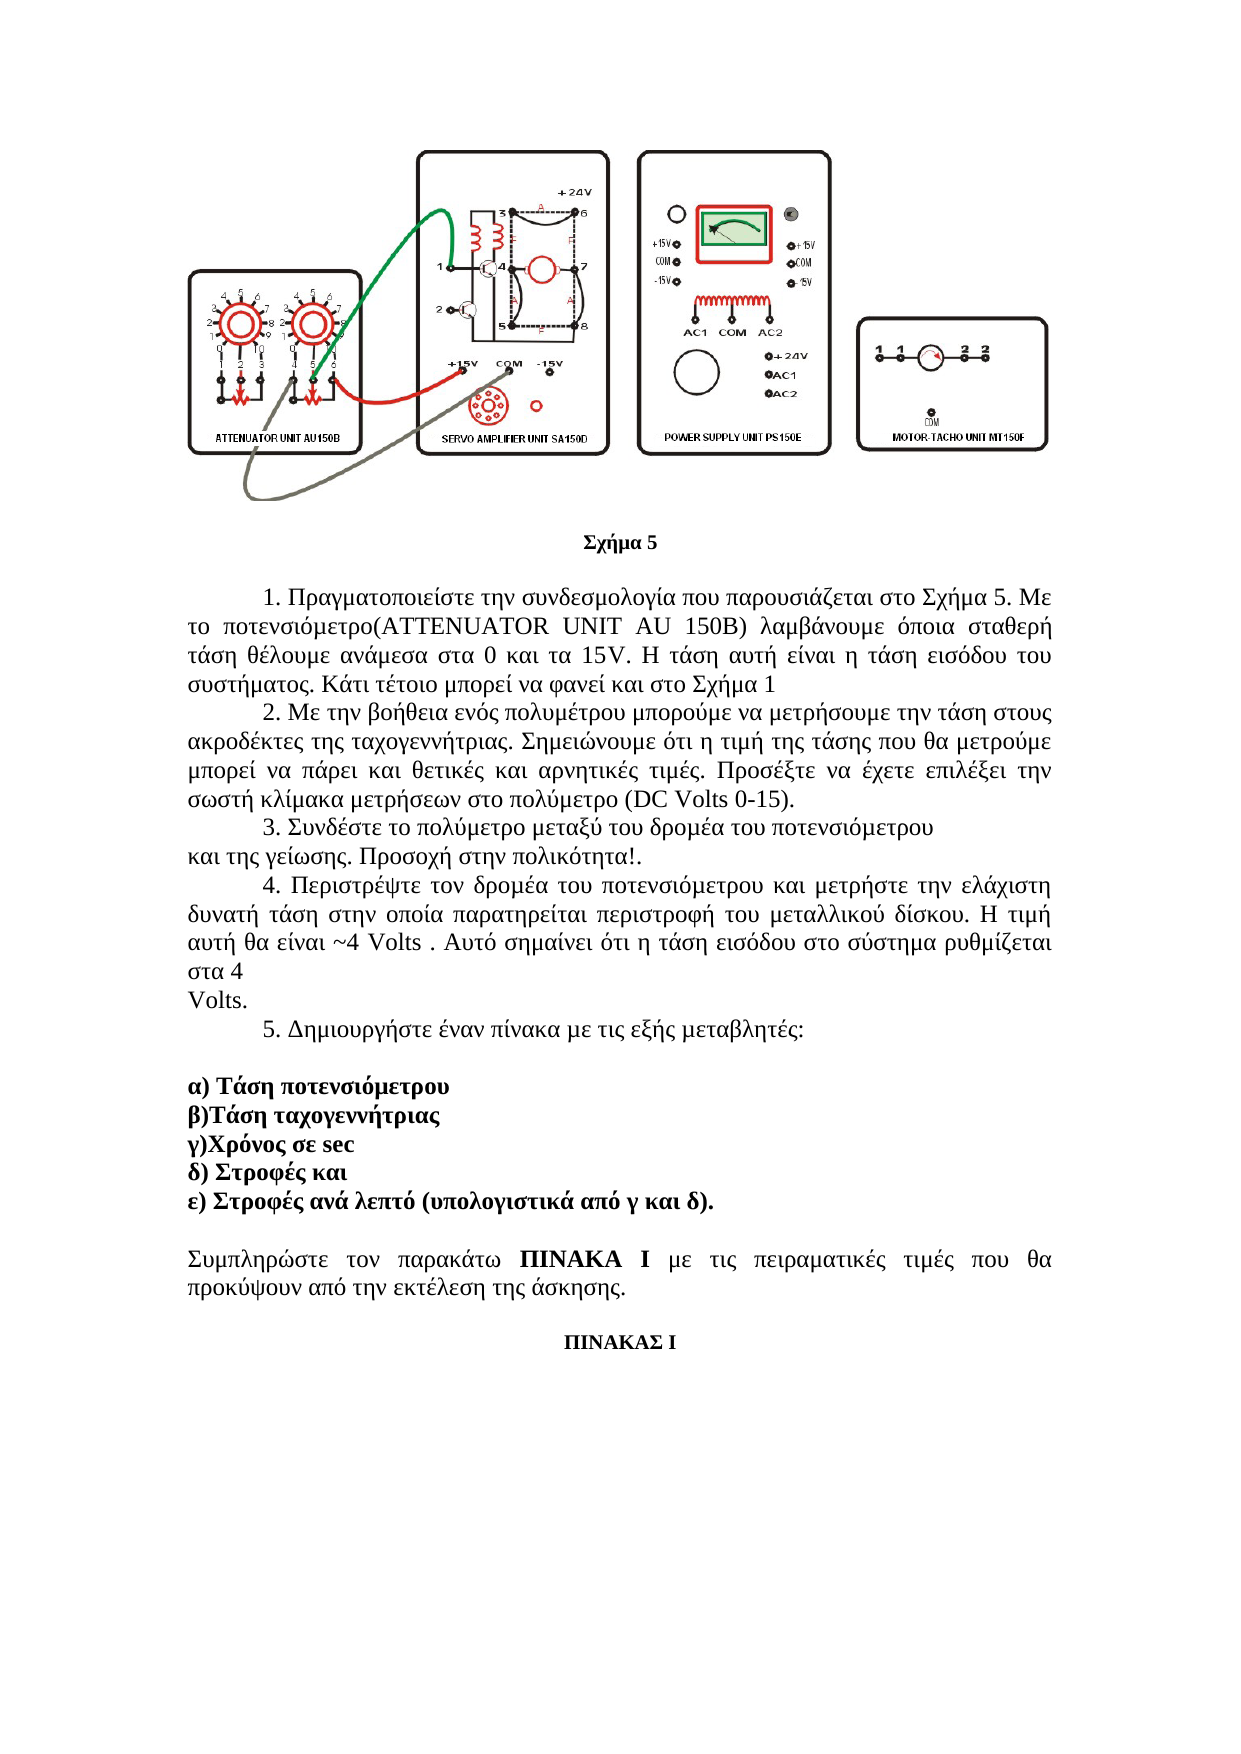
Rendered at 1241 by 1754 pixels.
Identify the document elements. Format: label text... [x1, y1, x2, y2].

picture [187, 150, 1053, 501]
text ΠΙΝΑΚΑΣ Ι [187, 1330, 1053, 1354]
text 5. Δημιουργήστε έναν πίνακα µε τις εξής µεταβλητές: [187, 1014, 1053, 1042]
text Συμπληρώστε τον παρακάτω ΠΙΝΑΚΑ Ι με τις πειραματικές τιμές που θα προκύψουν από την εκτέλεση της άσκησης. [187, 1244, 1053, 1301]
text 1. Πραγματοποιείστε την συνδεσμολογία που παρουσιάζεται στο Σχήμα 5. Με το ποτενσιόµετρο(ATTENUATOR UNIT AU 150B) λαμβάνουμε όποια σταθερή τάση θέλουμε ανάμεσα στα 0 και τα 15V. Η τάση αυτή είναι η τάση εισόδου του συστήματος. Κάτι τέτοιο μπορεί να φανεί και στο Σχήμα 1 [187, 582, 1053, 697]
text 3. Συνδέστε το πολύμετρο μεταξύ του δροµέα του ποτενσιόµετρου [187, 812, 1053, 841]
text δ) Στροφές και [187, 1157, 1053, 1186]
text 4. Περιστρέψτε τον δροµέα του ποτενσιόµετρου και μετρήστε την ελάχιστη δυνατή τάση στην οποία παρατηρείται περιστροφή του μεταλλικού δίσκου. Η τιμή αυτή θα είναι ~4 Volts . Αυτό σημαίνει ότι η τάση εισόδου στο σύστημα ρυθμίζεται στα 4 [187, 870, 1053, 985]
text γ)Χρόνος σε sec [187, 1129, 1053, 1157]
text Volts. [187, 985, 1053, 1014]
text Σχήμα 5 [187, 530, 1053, 554]
text α) Τάση ποτενσιόµετρου [187, 1071, 1053, 1100]
text και της γείωσης. Προσοχή στην πολικότητα!. [187, 841, 1053, 870]
text β)Τάση ταχογεννήτριας [187, 1100, 1053, 1129]
text 2. Με την βοήθεια ενός πολυμέτρου μπορούμε να μετρήσουμε την τάση στους ακροδέκτες της ταχογεννήτριας. Σημειώνουμε ότι η τιμή της τάσης που θα μετρούμε μπορεί να πάρει και θετικές και αρνητικές τιμές. Προσέξτε να έχετε επιλέξει την σωστή κλίμακα μετρήσεων στο πολύμετρο (DC Volts 0-15). [187, 697, 1053, 812]
text ε) Στροφές ανά λεπτό (υπολογιστικά από γ και δ). [187, 1186, 1053, 1215]
